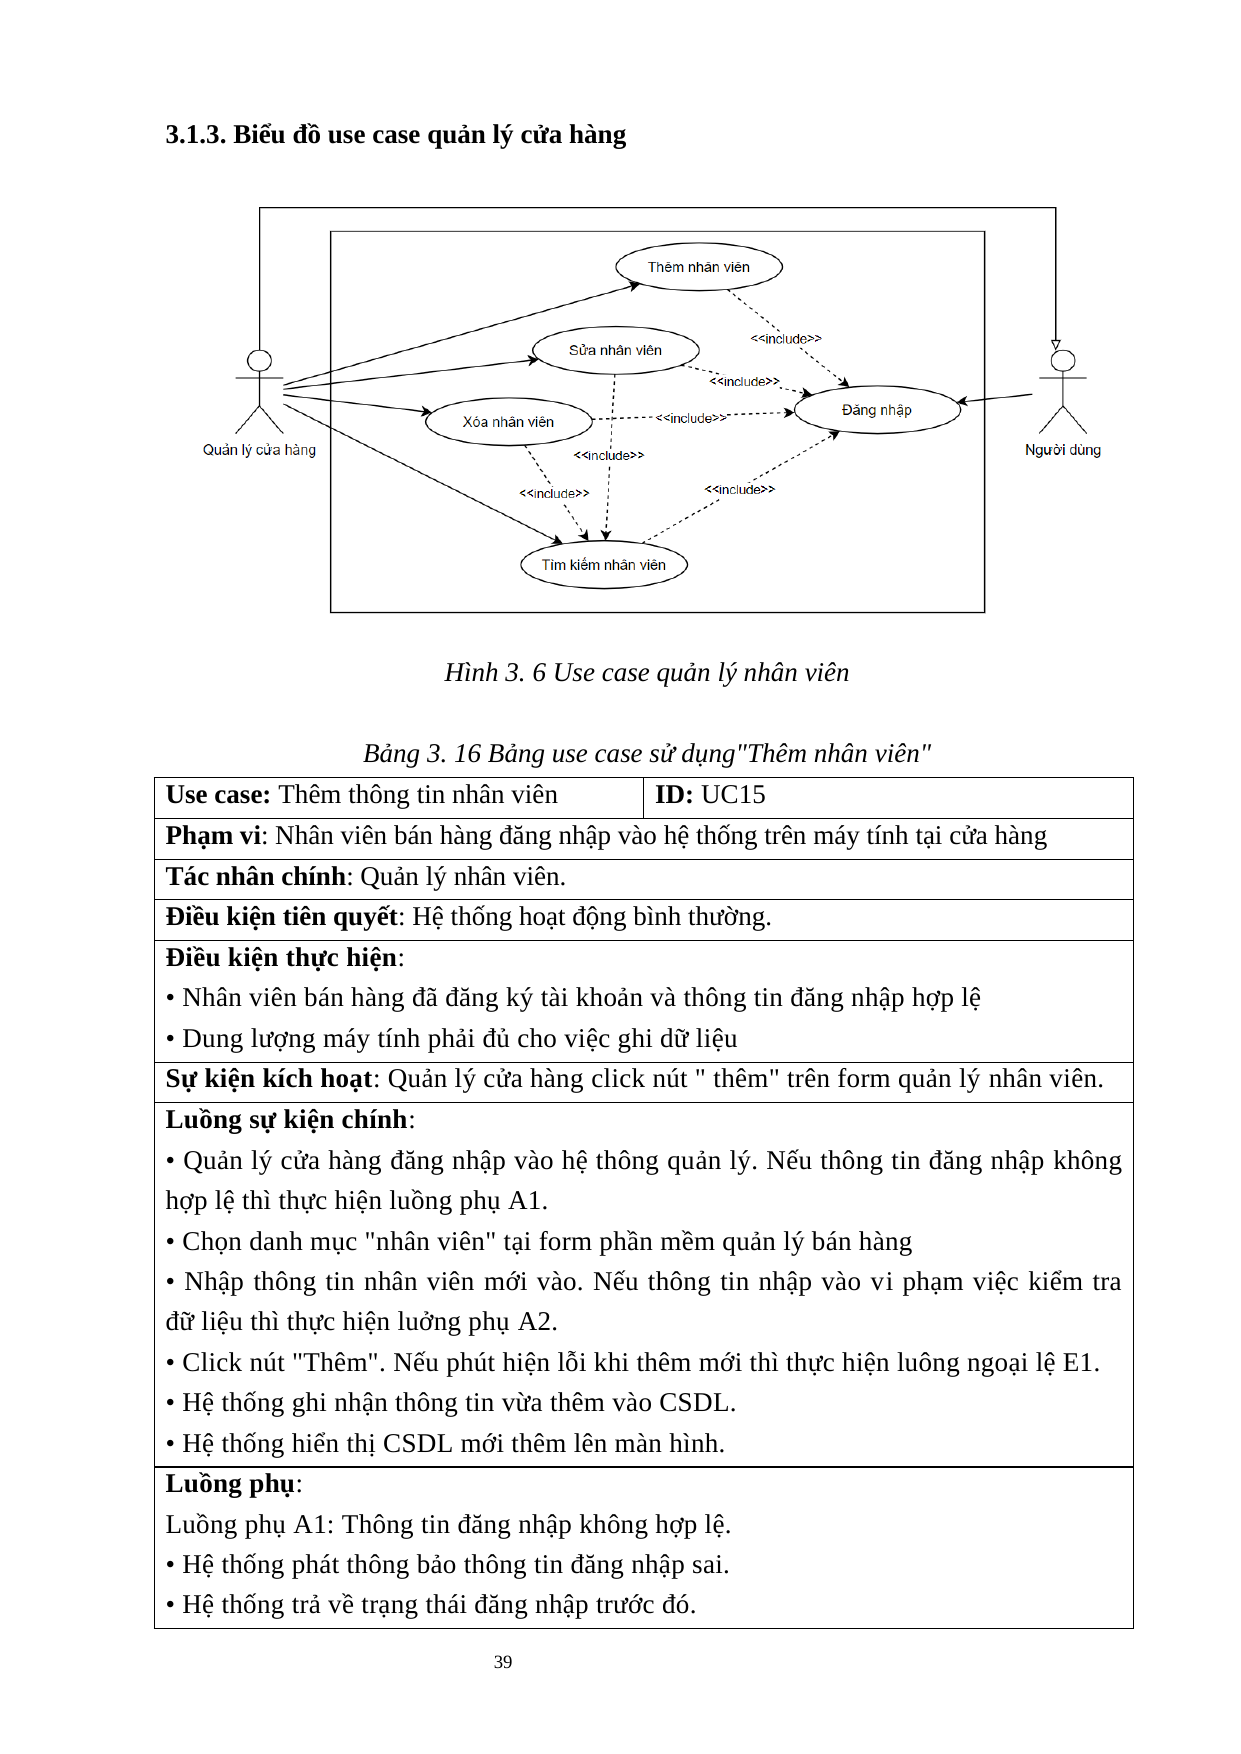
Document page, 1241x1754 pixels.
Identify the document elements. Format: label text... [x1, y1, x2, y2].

table_cell Điều kiện thực hiện: • Nhân viên bán hàng đã đăng ký tài khoản và thông tin đăng nhập hợp lệ • Dung lượng máy tính phải đủ cho việc ghi dữ liệu [155, 941, 1133, 1062]
table_cell Phạm vi: Nhân viên bán hàng đăng nhập vào hệ thống trên máy tính tại cửa hàng [155, 819, 1133, 858]
table_header Use case: Thêm thông tin nhân viên [155, 778, 643, 818]
text Hình 3. 6 Use case quản lý nhân viên [165, 656, 1122, 687]
table_header ID: UC15 [644, 778, 1133, 818]
text Bảng 3. 16 Bảng use case sử dụng"Thêm nhân viên" [165, 737, 1122, 768]
table_cell Tác nhân chính: Quản lý nhân viên. [155, 860, 1133, 899]
subtitle 3.1.3. Biểu đồ use case quản lý cửa hàng [165, 118, 1122, 149]
table_cell Sự kiện kích hoạt: Quản lý cửa hàng click nút " thêm" trên form quản lý nhân viên. [155, 1063, 1133, 1102]
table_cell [155, 1468, 1133, 1628]
table_cell Luồng sự kiện chính: • Quản lý cửa hàng đăng nhập vào hệ thông quản lý. Nếu thông tin đăng nhập không hợp lệ thì thực hiện luồng phụ A1. • Chọn danh mục "nhân viên" tại form phần mềm quản lý bán hàng • Nhập thông tin nhân viên mới vào. Nếu thông tin nhập vào vi phạm việc kiểm tra đữ liệu thì thực hiện luởng phụ A2. • Click nút "Thêm". Nếu phút hiện lỗi khi thêm mới thì thực hiện luông ngoại lệ E1. • Hệ thống ghi nhận thông tin vừa thêm vào CSDL. • Hệ thống hiển thị CSDL mới thêm lên màn hình. [155, 1103, 1133, 1466]
table_cell Điều kiện tiên quyết: Hệ thống hoạt động bình thường. [155, 900, 1133, 940]
picture [165, 158, 1139, 648]
